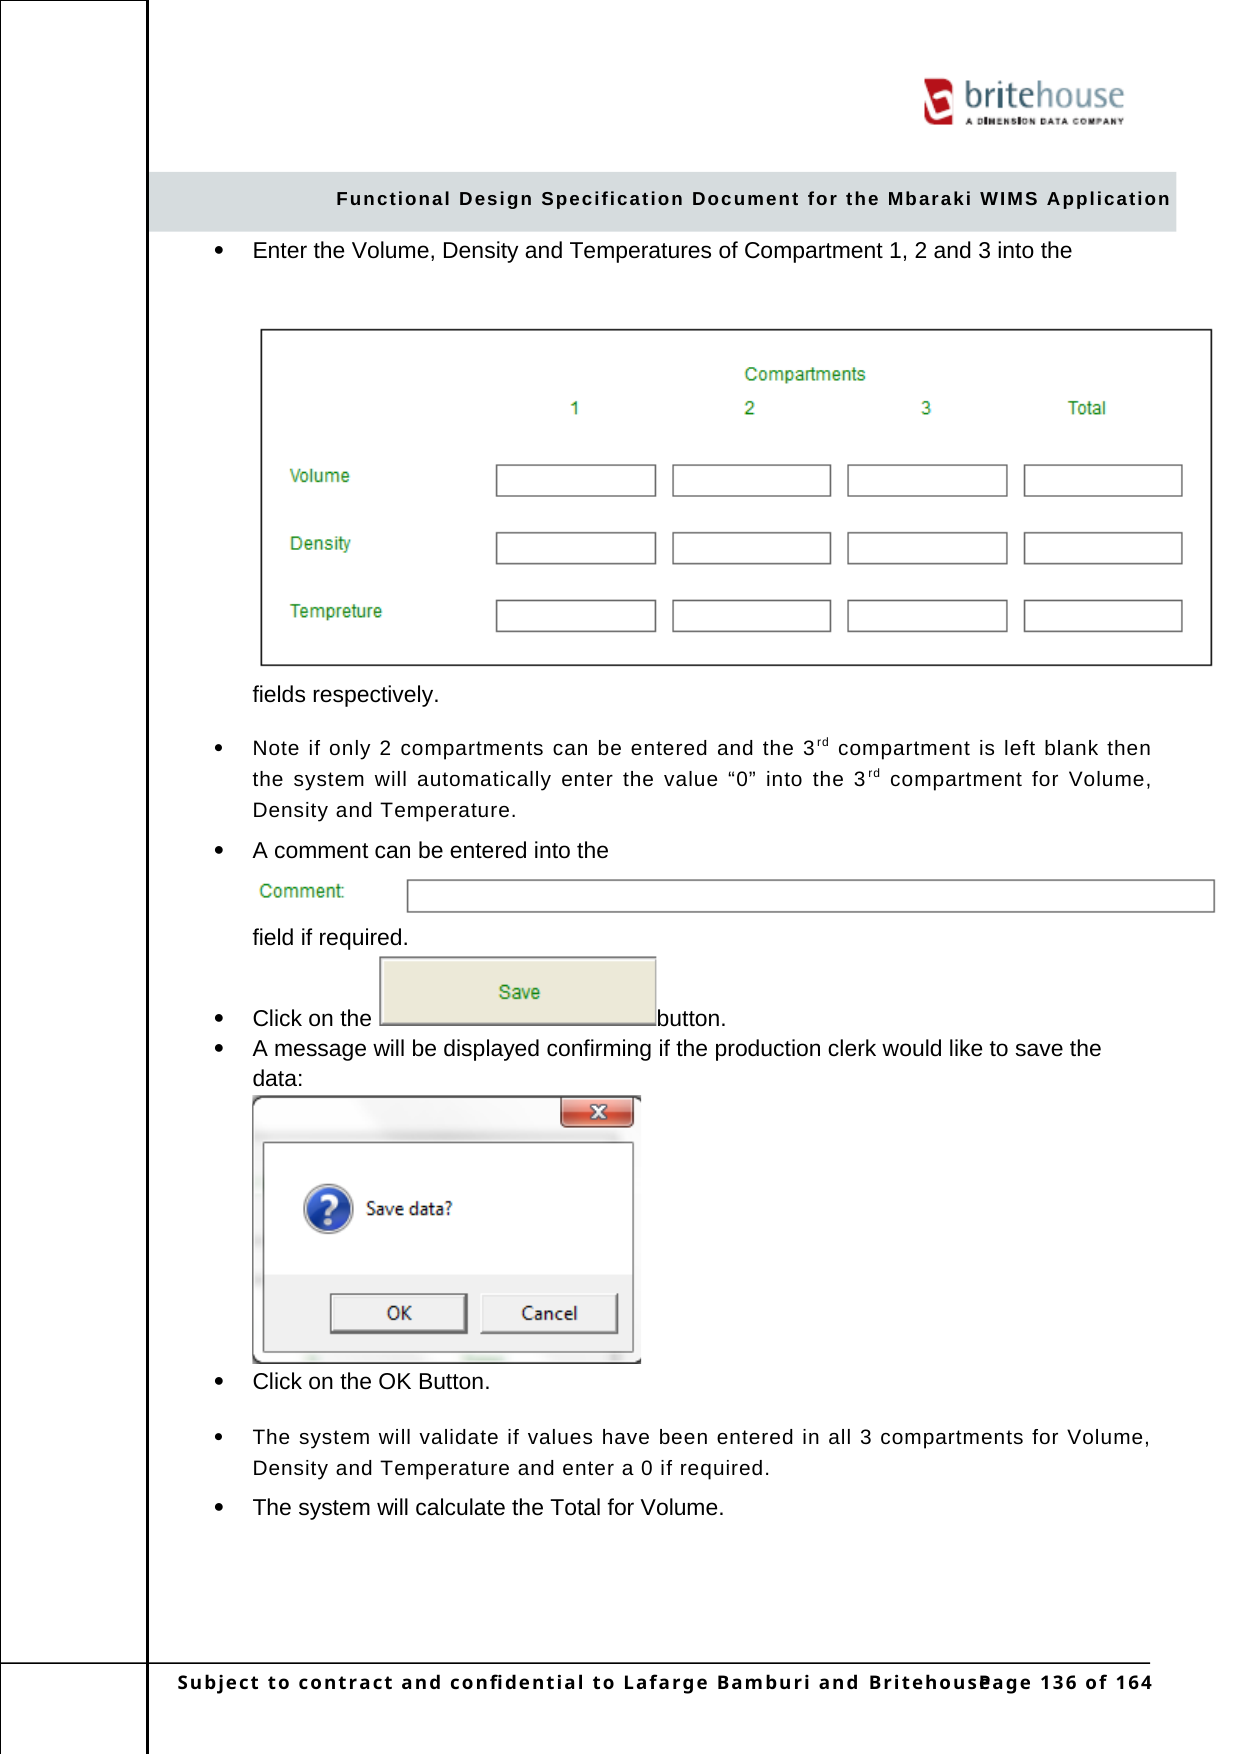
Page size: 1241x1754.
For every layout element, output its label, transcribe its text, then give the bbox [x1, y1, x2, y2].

list The system will calculate the Total for Volume. [215, 1494, 1152, 1521]
picture [252, 869, 1227, 919]
list Click on the OK Button. [215, 1368, 1152, 1394]
list Note if only 2 compartments can be entered and the 3rd compartment is left blank then the system will automatically enter the value “0” into the 3rd compartment for Volume, Density and Temperature. [215, 730, 1152, 824]
list A message will be displayed confirming if the production clerk would like to save the data: [215, 1035, 1152, 1091]
picture [378, 952, 657, 1026]
picture [908, 58, 1144, 140]
list The system will validate if values have been entered in all 3 compartments for Volume, Density and Temperature and enter a 0 if required. [215, 1419, 1152, 1482]
picture [252, 1095, 642, 1364]
picture [252, 316, 1227, 675]
